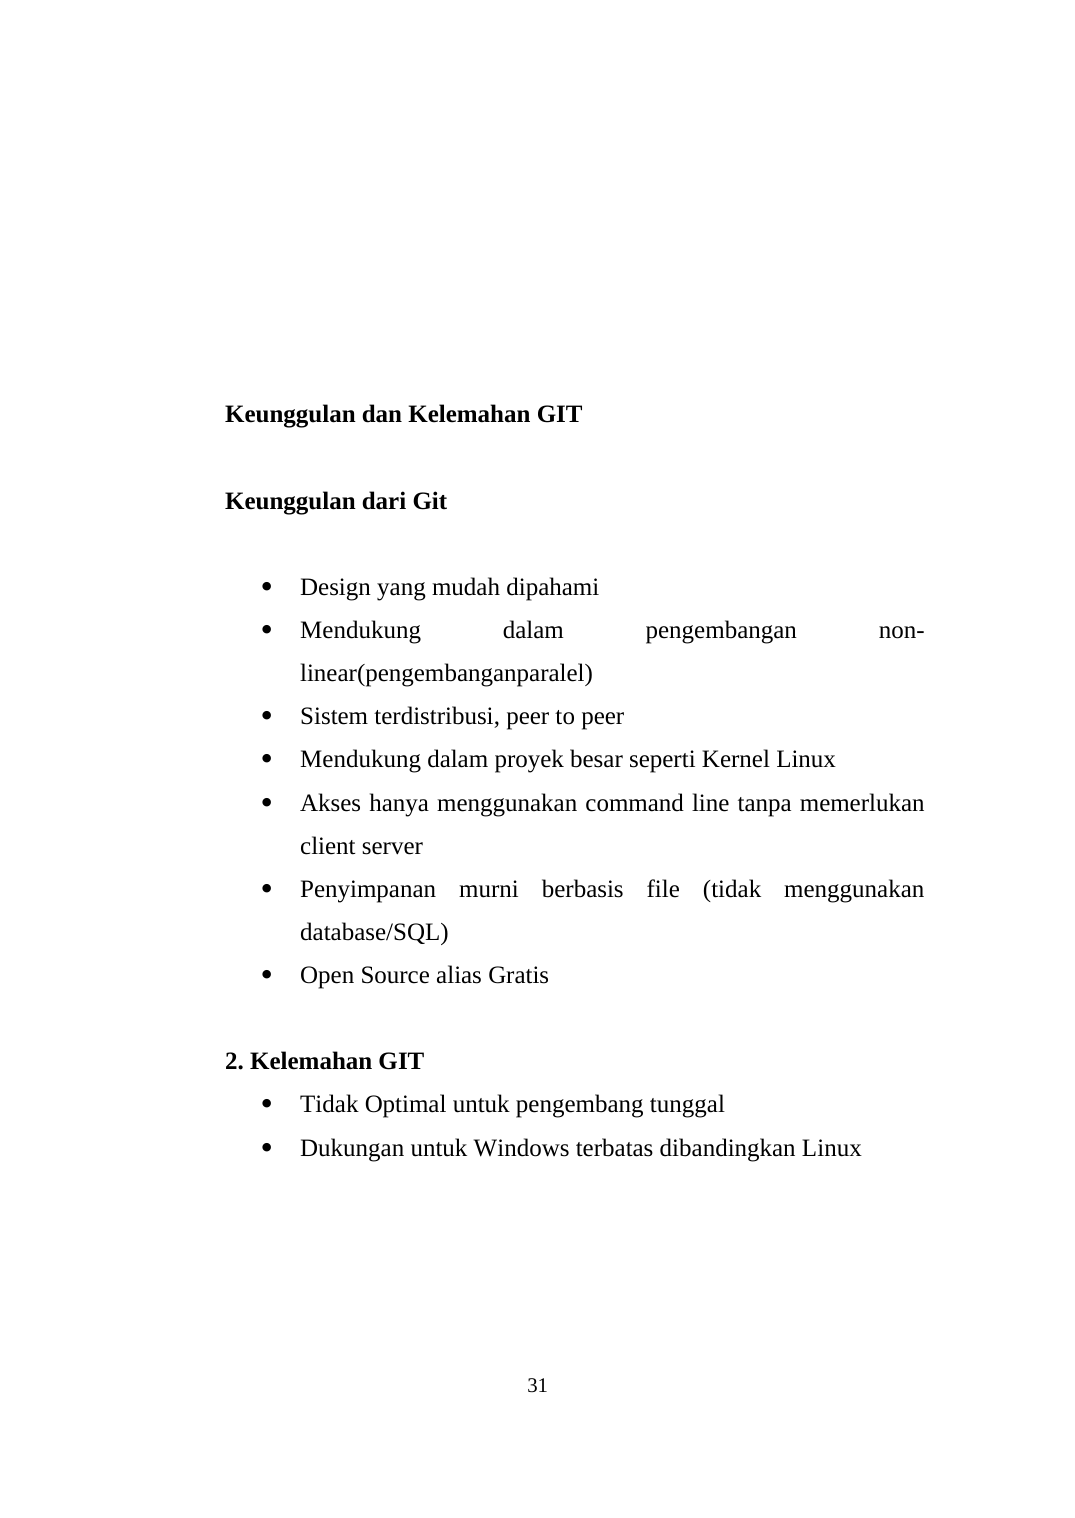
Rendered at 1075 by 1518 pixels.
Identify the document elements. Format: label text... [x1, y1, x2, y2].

list Open Source alias Gratis [262, 960, 925, 989]
list Tidak Optimal untuk pengembang tunggal [262, 1089, 925, 1118]
list Mendukung dalam proyek besar seperti Kernel Linux [262, 744, 925, 773]
list Keunggulan dari Git [225, 486, 925, 514]
list Penyimpanan murni berbasis file (tidak menggunakan database/SQL) [262, 874, 925, 946]
list 2. Kelemahan GIT [225, 1046, 925, 1075]
list Keunggulan dan Kelemahan GIT [225, 399, 925, 428]
list Sistem terdistribusi, peer to peer [262, 701, 925, 730]
list Akses hanya menggunakan command line tanpa memerlukan client server [262, 788, 925, 859]
list Design yang mudah dipahami [262, 572, 925, 601]
list Mendukung dalam pengembangan non-linear(pengembanganparalel) [262, 615, 925, 687]
list Dukungan untuk Windows terbatas dibandingkan Linux [262, 1133, 925, 1161]
